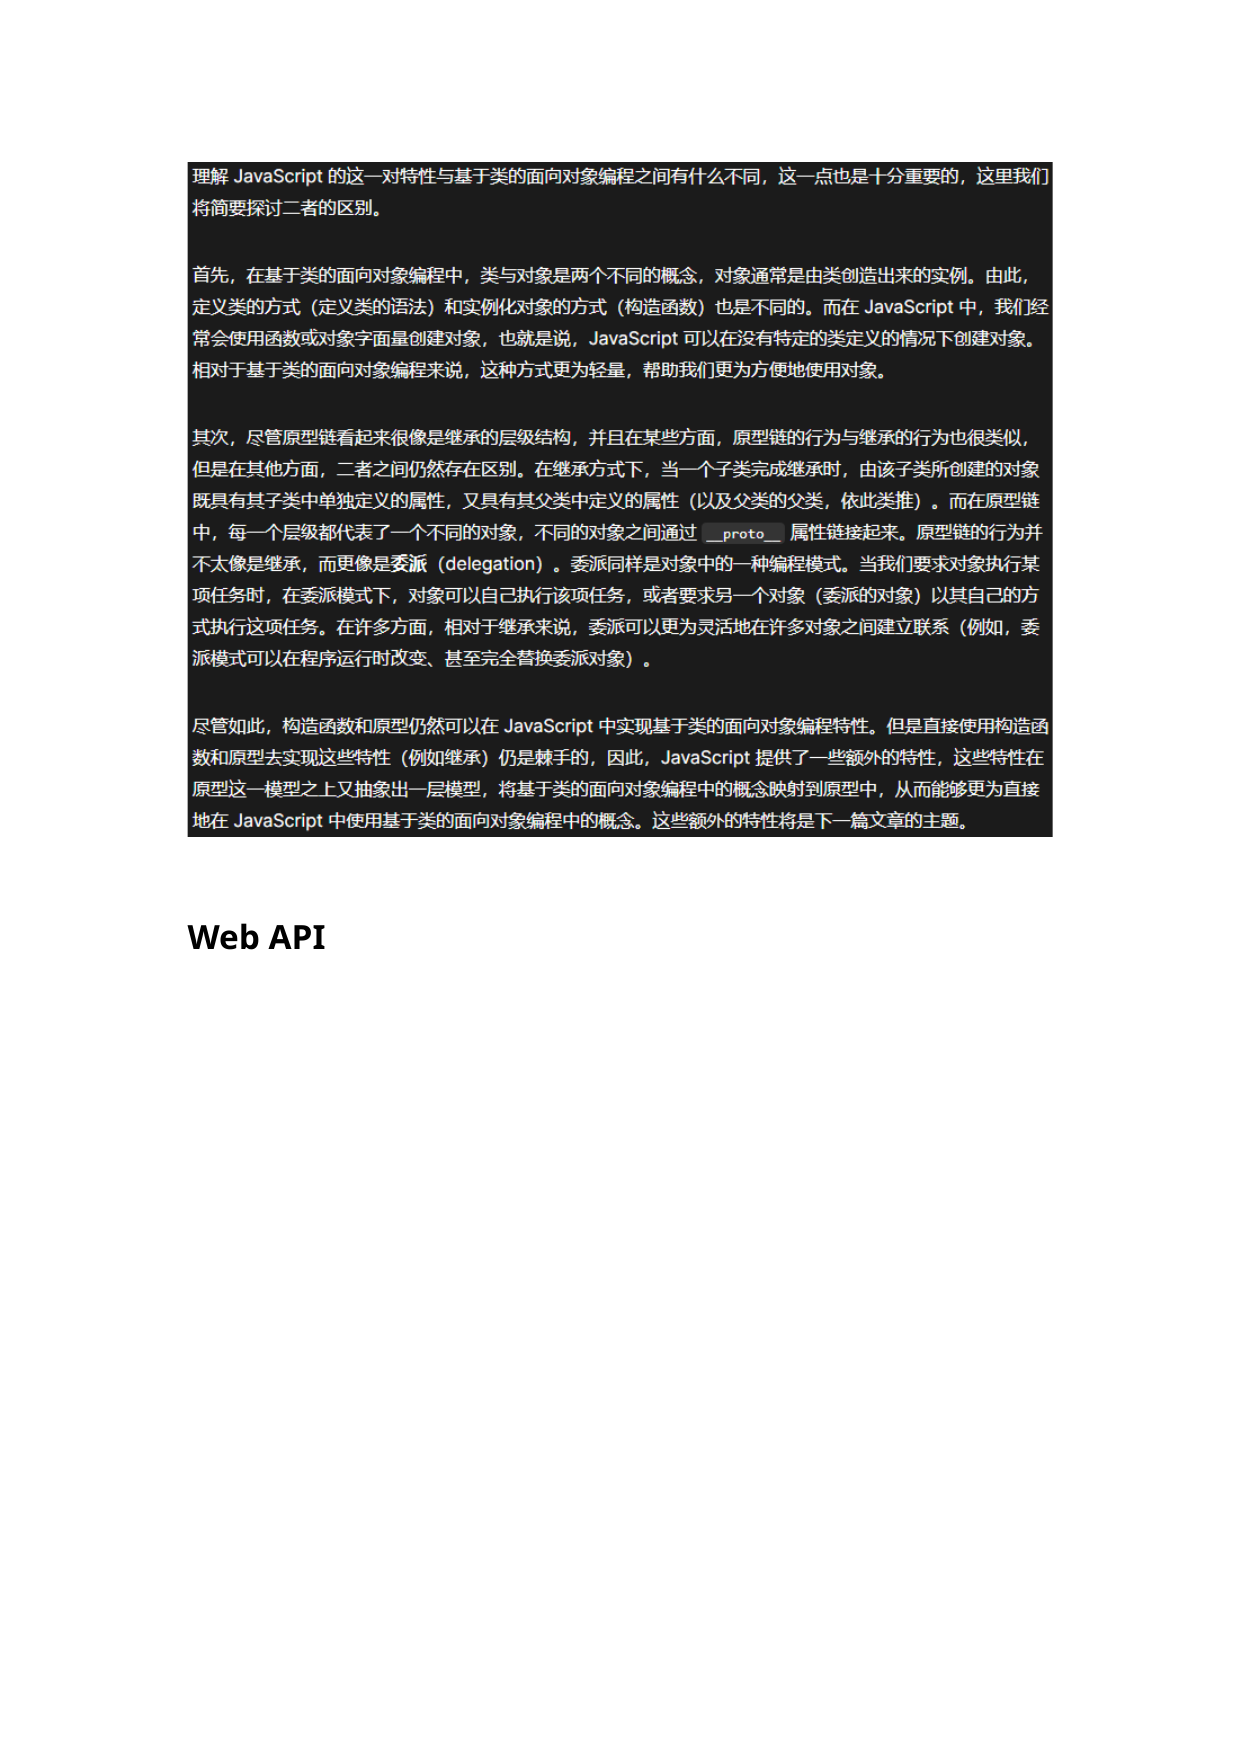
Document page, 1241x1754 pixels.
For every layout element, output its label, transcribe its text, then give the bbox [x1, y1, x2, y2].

subtitle Web API [187, 904, 1053, 969]
picture [187, 162, 1053, 837]
